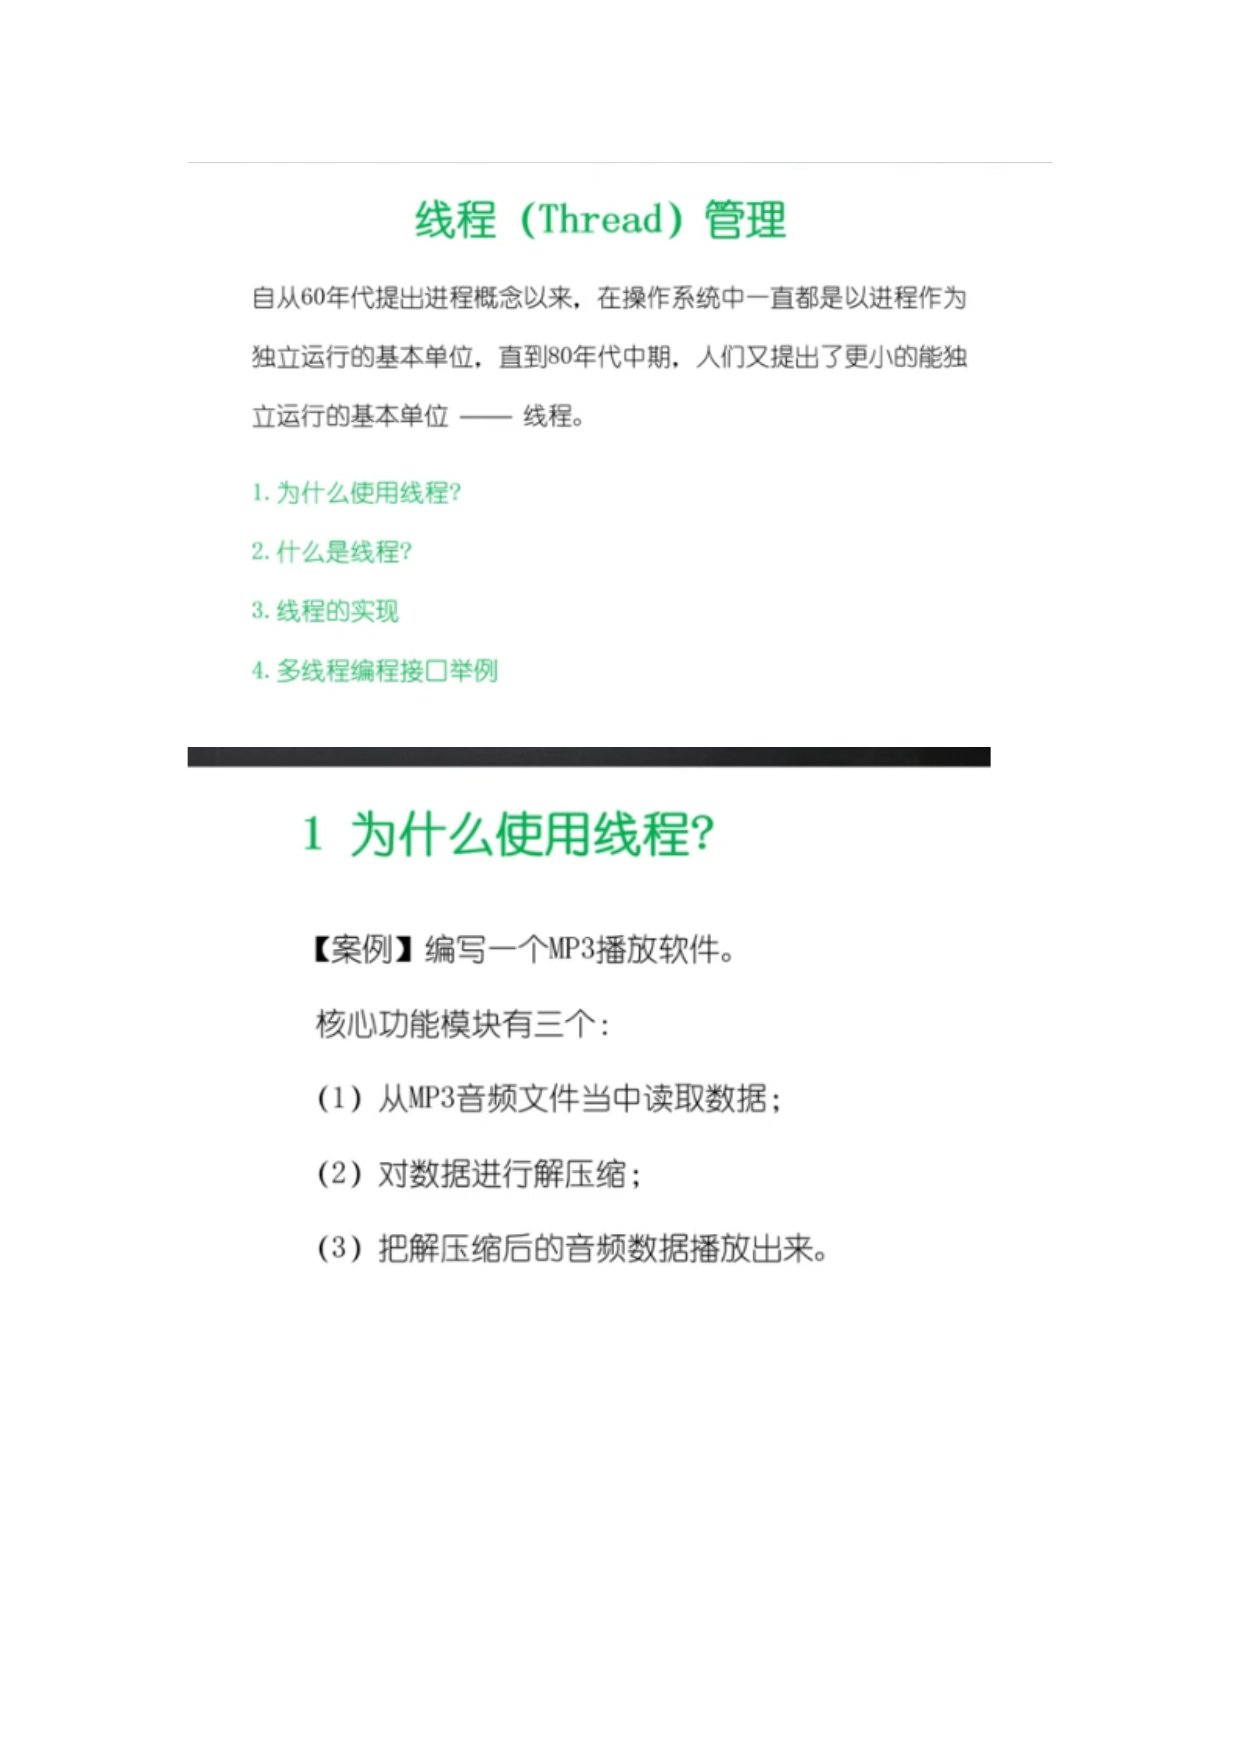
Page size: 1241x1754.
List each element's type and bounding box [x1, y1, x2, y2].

picture [187, 162, 1053, 724]
picture [187, 747, 991, 1327]
